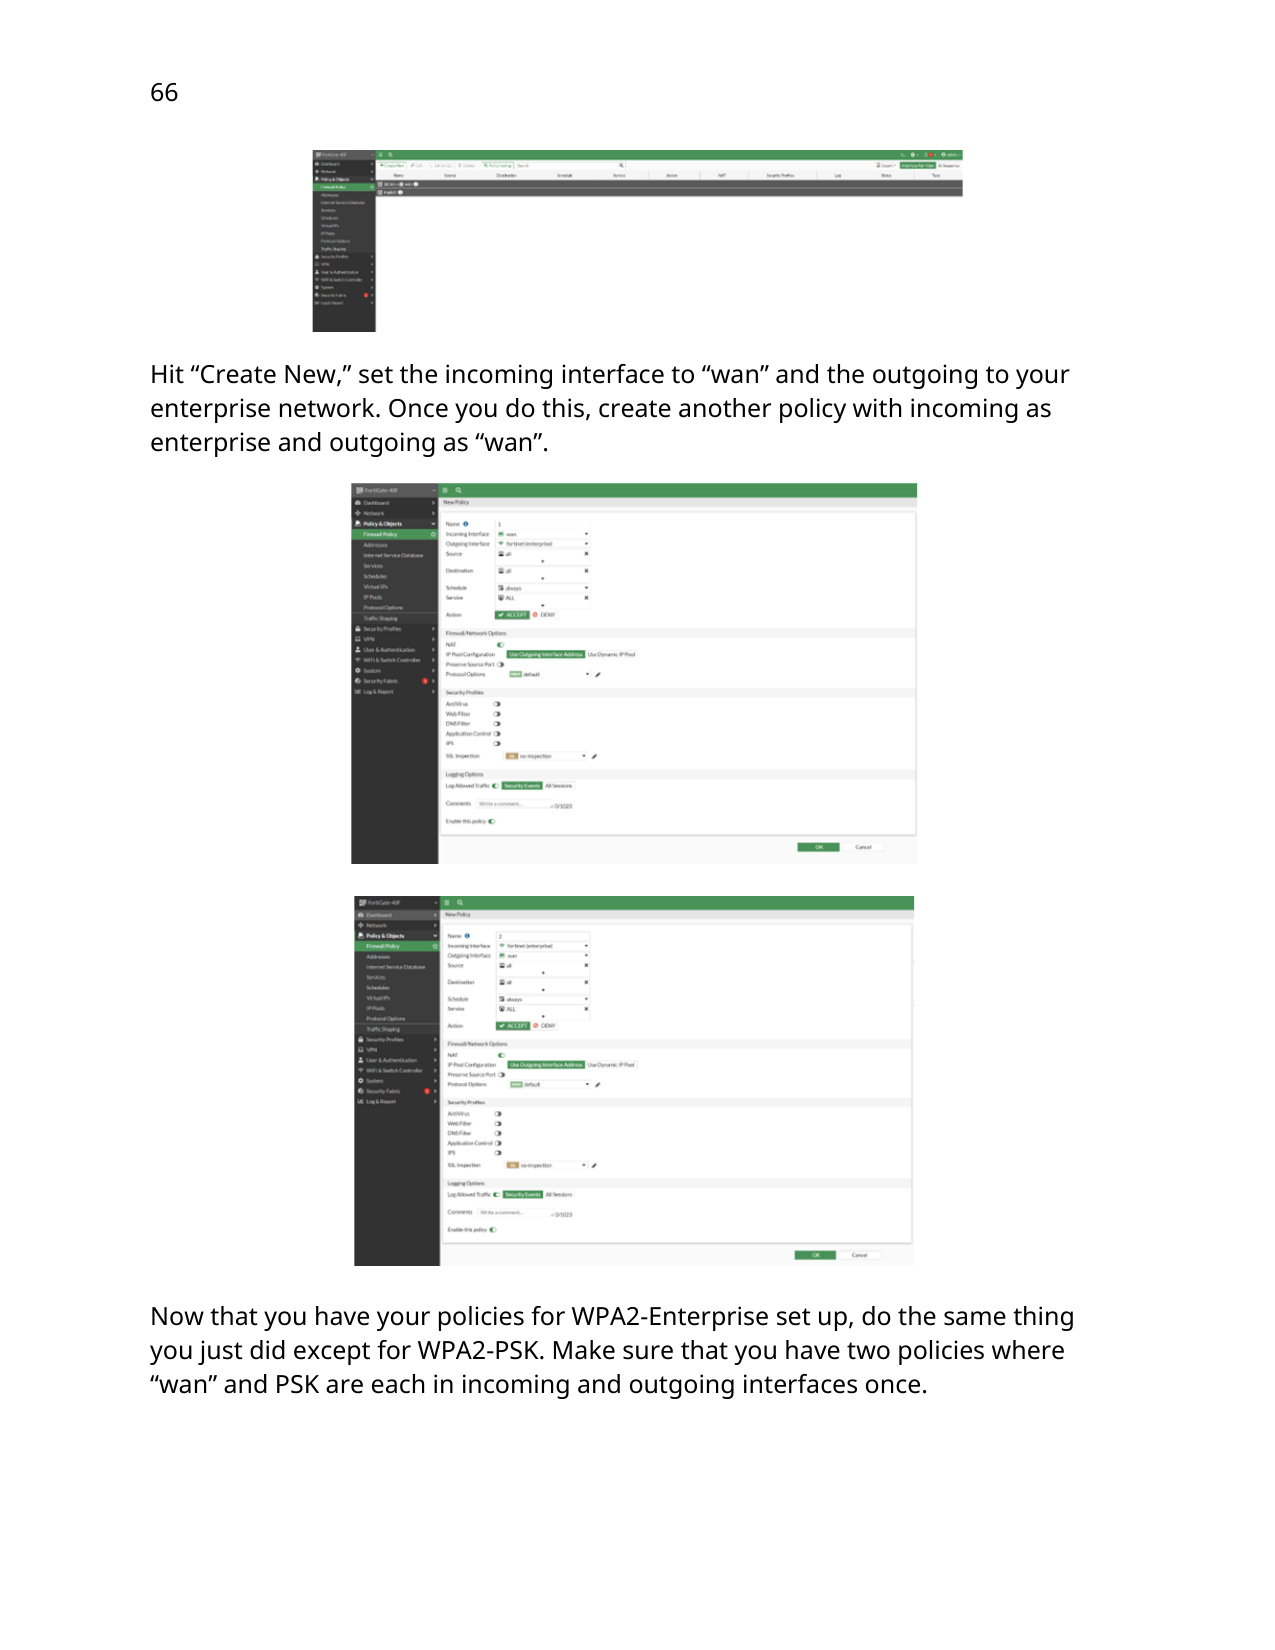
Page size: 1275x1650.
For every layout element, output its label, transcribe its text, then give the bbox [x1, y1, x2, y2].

text Hit “Create New,” set the incoming interface to “wan” and the outgoing to your enterprise network. Once you do this, create another policy with incoming as enterprise and outgoing as “wan”. [150, 356, 1125, 459]
picture [354, 896, 915, 1266]
picture [351, 483, 918, 864]
picture [312, 150, 963, 332]
text Now that you have your policies for WPA2-Enterprise set up, do the same thing you just did except for WPA2-PSK. Make sure that you have two policies where “wan” and PSK are each in incoming and outgoing interfaces once. [150, 1298, 1125, 1400]
